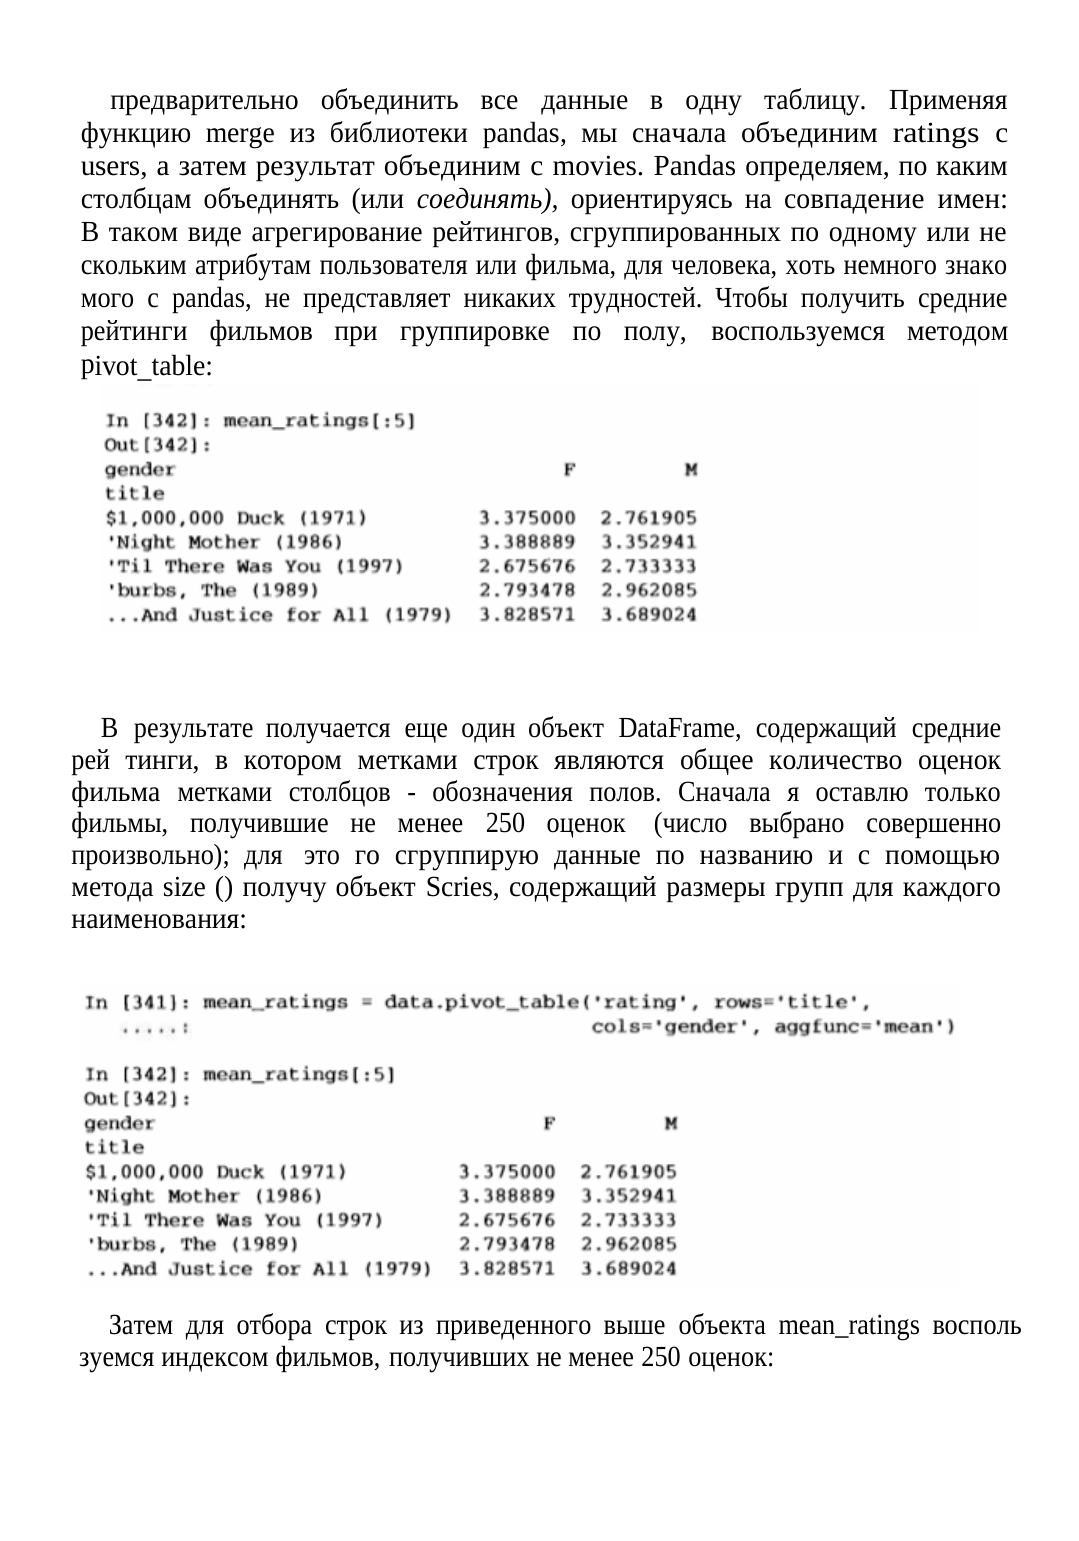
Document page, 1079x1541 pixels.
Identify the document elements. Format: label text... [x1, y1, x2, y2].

text Затем для отбора строк из приведенного выше объекта mean_ratings восполь­ зуемся индексом фильмов, получивших не менее 250 оценок: [79, 1309, 1022, 1372]
text предварительно объединить все данные в одну таблицу. Применяя функцию merge из библиотеки pandas, мы сначала объединим ratings с users, а затем результат объединим с movies. Pandas определяем, по каким столбцам объединять (или соединять), ориентируясь на совпадение имен: В таком виде агрегирование рейтингов, сгруппированных по одному или не­ скольким атрибутам пользователя или фильма, для человека, хоть немного знако­ мого с pandas, не представляет никаких трудностей. Чтобы получить средние рейтинги фильмов при группировке по полу, воспользуемся методом pivot_table: [81, 83, 1008, 384]
text В результате получается еще один объект DataFrame, содержащий средние рей тинги, в котором метками строк являются общее количество оценок фильма метками столбцов - обозначения полов. Сначала я оставлю только фильмы, получившие не менее 250 оценок (число выбрано совершенно произвольно); для это­ го сгруппирую данные по названию и с помощью метода size () получу объект Scries, содержащий размеры групп для каждого наименования: [71, 712, 1001, 935]
picture [100, 384, 979, 633]
picture [78, 984, 959, 1287]
